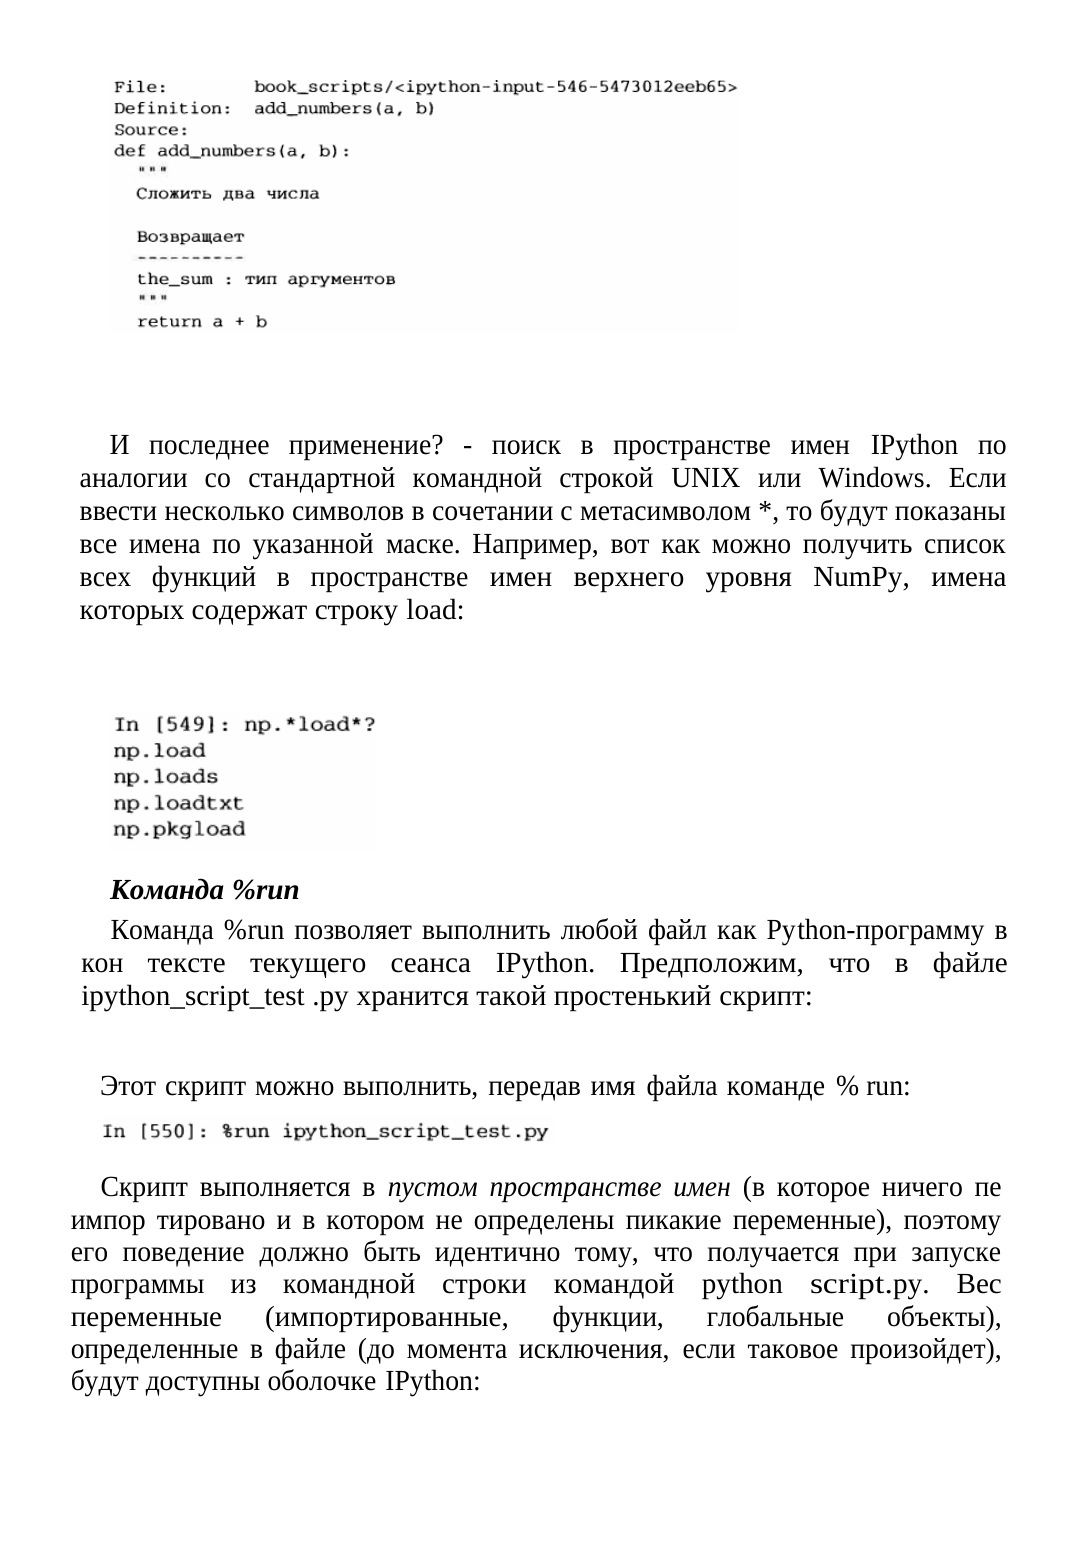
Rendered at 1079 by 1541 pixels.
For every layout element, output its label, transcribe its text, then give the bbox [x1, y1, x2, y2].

text Этот скрипт можно выполнить, передав имя файла команде % run: [100, 1068, 1020, 1102]
picture [100, 1115, 556, 1145]
text И последнее применение? - поиск в пространстве имен IPython по аналогии со стандартной командной строкой UNIX или Windows. Если ввести несколько символов в сочетании с метасимволом *, то будут показаны все имена по указанной маске. Например, вот как можно получить список всех функций в пространстве имен верхнего уровня NumPy, имена которых содержат строку load: [79, 428, 1007, 625]
picture [109, 80, 740, 333]
text Скрипт выполняется в nycmoм пространстве имен (в которое ничего пе импор тировано и в котором не определены пикакие переменные), поэтому его поведение должно быть идентично тому, что получается при запуске программы из командной строки командой python script.ру. Вес переменные (импортированные, функции, глобальные объекты), определенные в файле (до момента исключения, если таковое произойдет), будут доступны оболочке IPython: [71, 1171, 1002, 1397]
text Команда %run позволяет выполнить любой файл как Руthоn-программу в кон­ тексте текущего сеанса IPython. Предположим, что в файле ipython_script_test .ру хранится такой простенький скрипт: [81, 913, 1008, 1012]
text Команда %run [110, 872, 1020, 906]
picture [109, 712, 377, 851]
